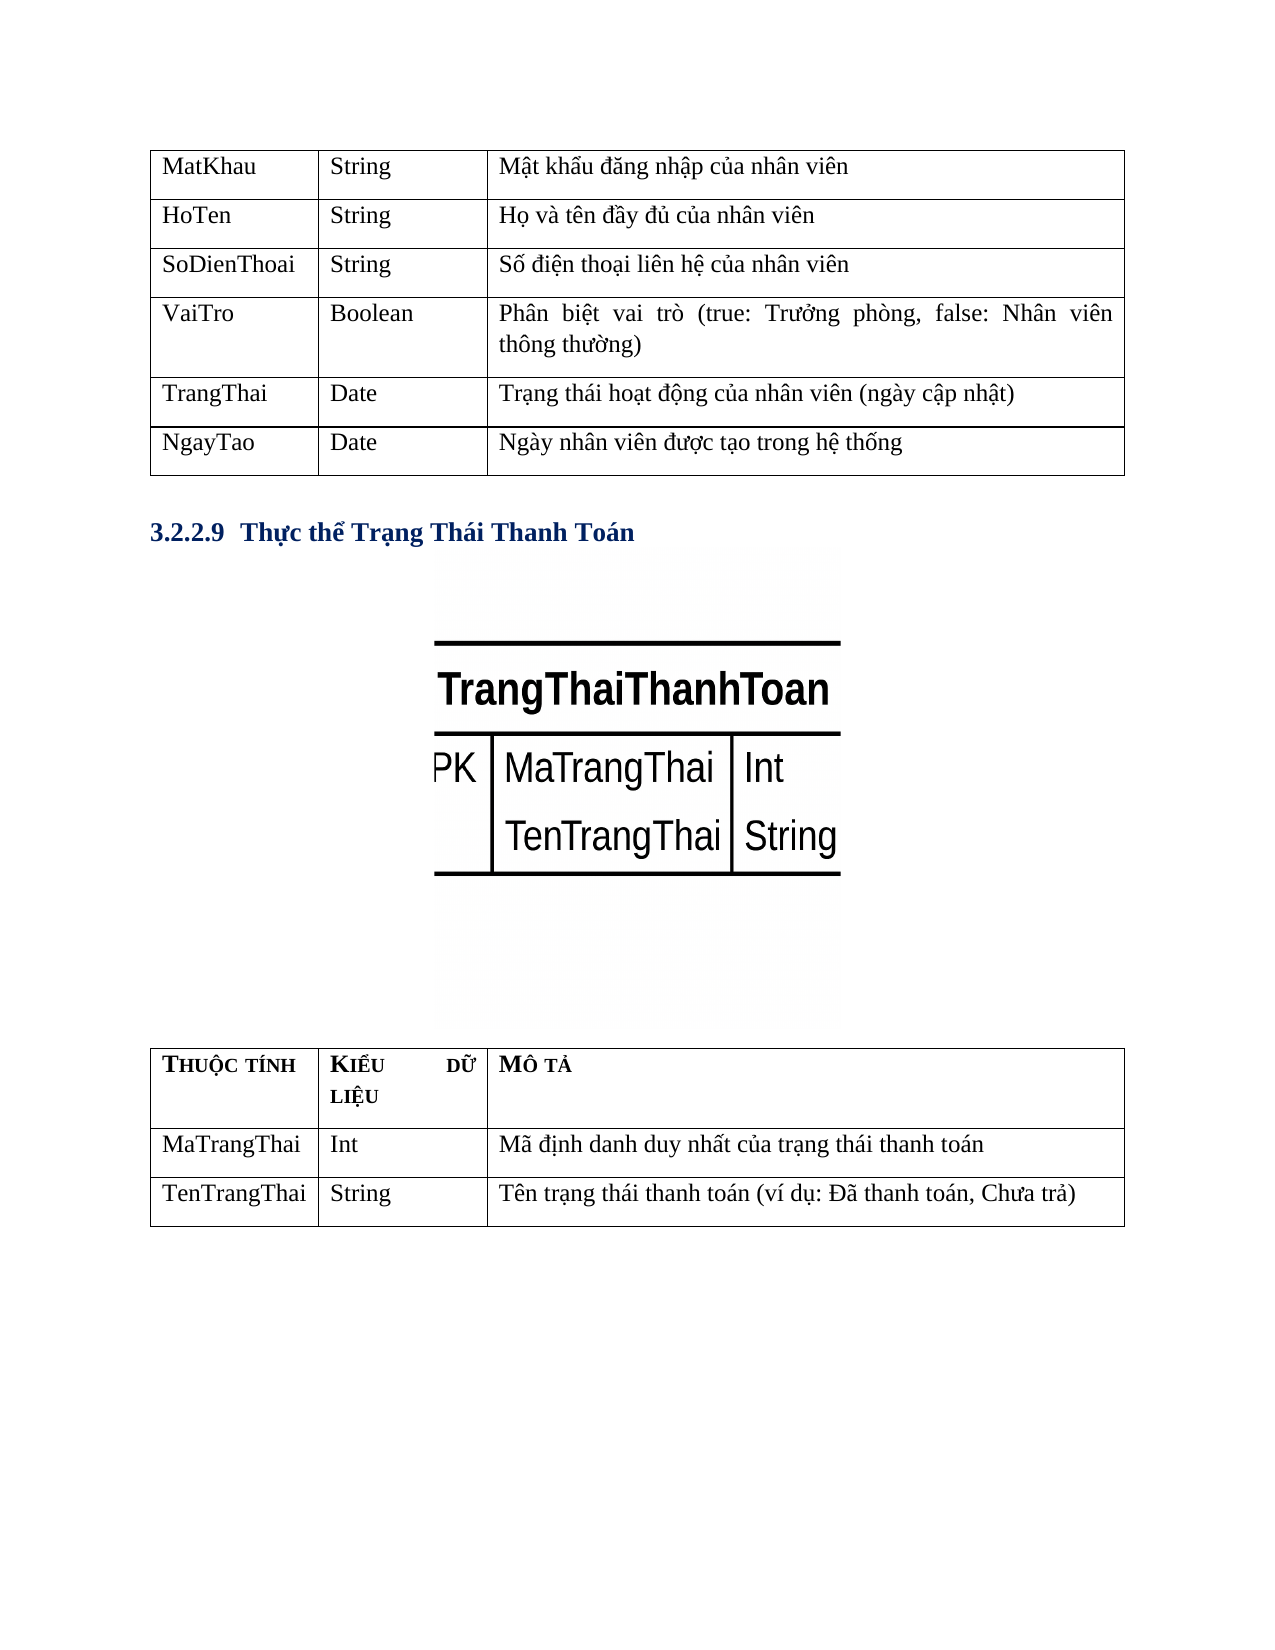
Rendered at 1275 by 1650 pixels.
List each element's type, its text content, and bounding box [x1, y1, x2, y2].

subtitle Thực thể Trạng Thái Thanh Toán [150, 516, 1125, 547]
picture [434, 547, 841, 1029]
